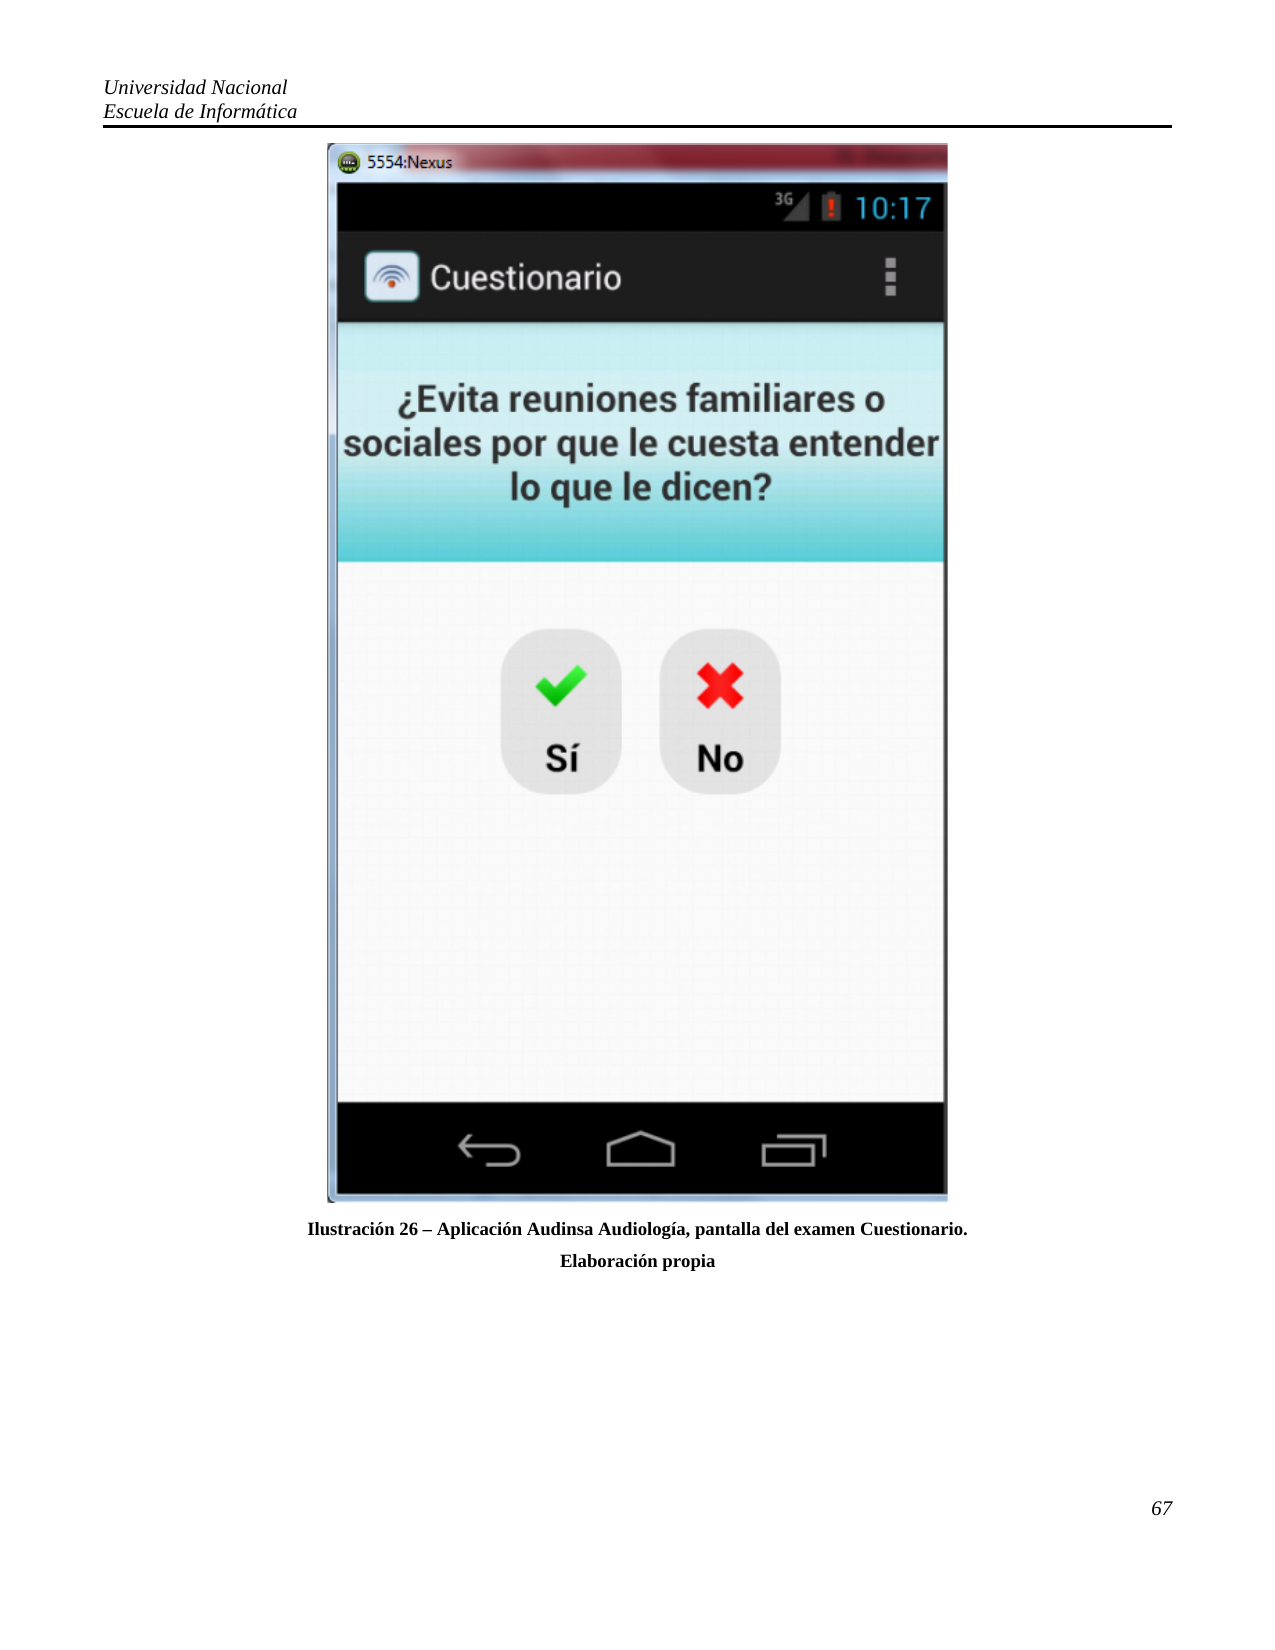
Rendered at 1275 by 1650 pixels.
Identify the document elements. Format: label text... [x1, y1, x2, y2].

picture [327, 143, 948, 1203]
text Elaboración propia [103, 1250, 1172, 1271]
